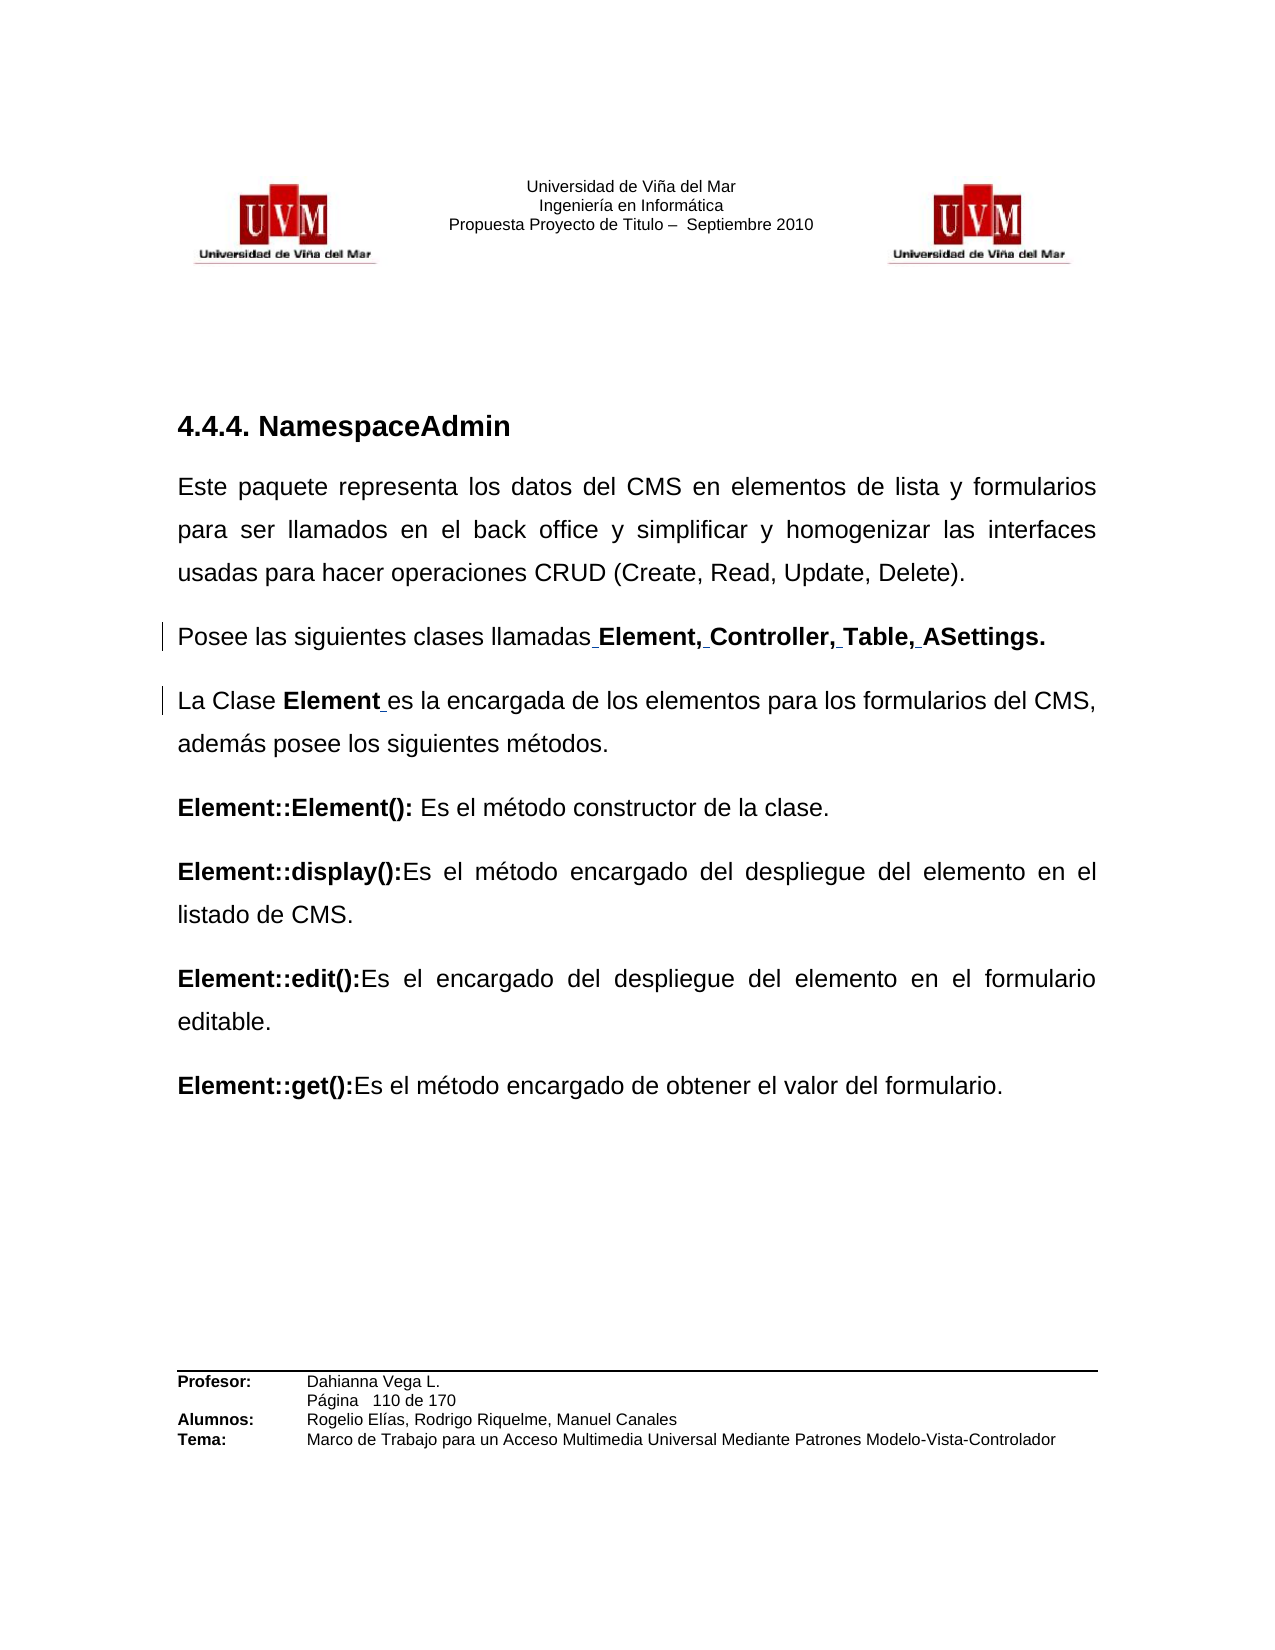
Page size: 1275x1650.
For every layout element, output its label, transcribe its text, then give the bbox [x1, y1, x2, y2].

text Element::edit():Es el encargado del despliegue del elemento en el formulario editable. [177, 964, 1098, 1036]
text Element::Element(): Es el método constructor de la clase. [177, 793, 1098, 822]
picture [177, 176, 390, 267]
picture [871, 176, 1084, 267]
text La Clase Elementes la encargada de los elementos para los formularios del CMS, además posee los siguientes métodos. [177, 686, 1098, 758]
text Posee las siguientes clases llamadasElement,Controller,Table,ASettings. [177, 622, 1098, 651]
text Element::get():Es el método encargado de obtener el valor del formulario. [177, 1071, 1098, 1100]
subtitle 4.4.4. NamespaceAdmin [177, 409, 1098, 443]
text Element::display():Es el método encargado del despliegue del elemento en el listado de CMS. [177, 857, 1098, 929]
text Este paquete representa los datos del CMS en elementos de lista y formularios para ser llamados en el back office y simplificar y homogenizar las interfaces usadas para hacer operaciones CRUD (Create, Read, Update, Delete). [177, 472, 1098, 587]
